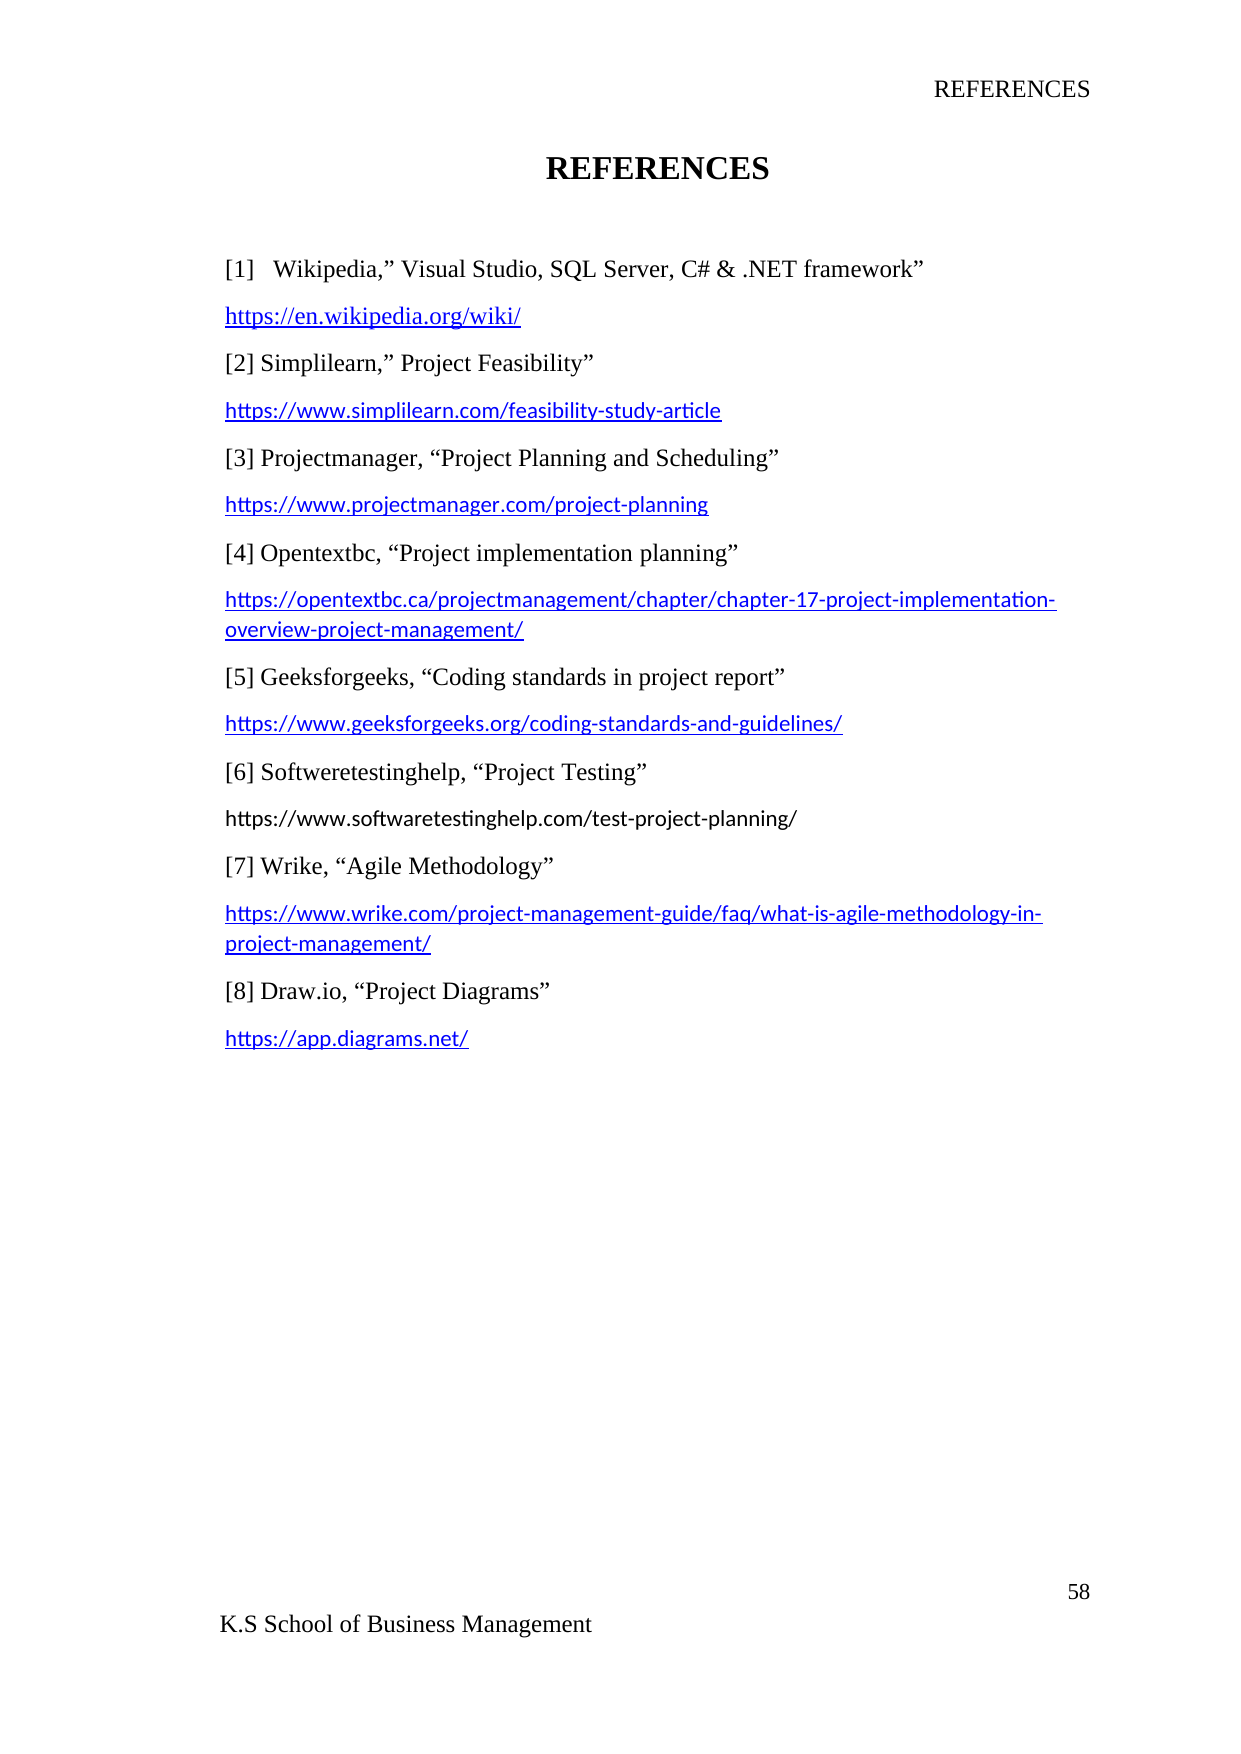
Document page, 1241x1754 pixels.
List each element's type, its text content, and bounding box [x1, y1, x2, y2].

text https://www.softwaretestinghelp.com/test-project-planning/ [225, 804, 1142, 832]
text https://opentextbc.ca/projectmanagement/chapter/chapter-17-project-implementation- overview-project-management/ [225, 586, 1058, 643]
text https://www.simplilearn.com/feasibility-study-article [225, 396, 1142, 424]
subtitle REFERENCES [263, 148, 1053, 186]
list Projectmanager, “Project Planning and Scheduling” [225, 443, 1142, 472]
text https://www.geeksforgeeks.org/coding-standards-and-guidelines/ [225, 709, 1142, 738]
list Simplilearn,” Project Feasibility” [225, 348, 1142, 377]
list Draw.io, “Project Diagrams” [225, 976, 1142, 1005]
text https://www.wrike.com/project-management-guide/faq/what-is-agile-methodology-in- project-management/ [225, 899, 1044, 957]
list Wikipedia,” Visual Studio, SQL Server, C# & .NET framework” https://en.wikipedia.org/wiki/ [225, 254, 924, 330]
list Opentextbc, “Project implementation planning” [225, 538, 1142, 567]
text https://www.projectmanager.com/project-planning [225, 491, 1142, 519]
list Softweretestinghelp, “Project Testing” [225, 757, 1142, 785]
text https://app.diagrams.net/ [225, 1024, 1142, 1052]
list Wrike, “Agile Methodology” [225, 851, 1142, 880]
list Geeksforgeeks, “Coding standards in project report” [225, 662, 1142, 691]
